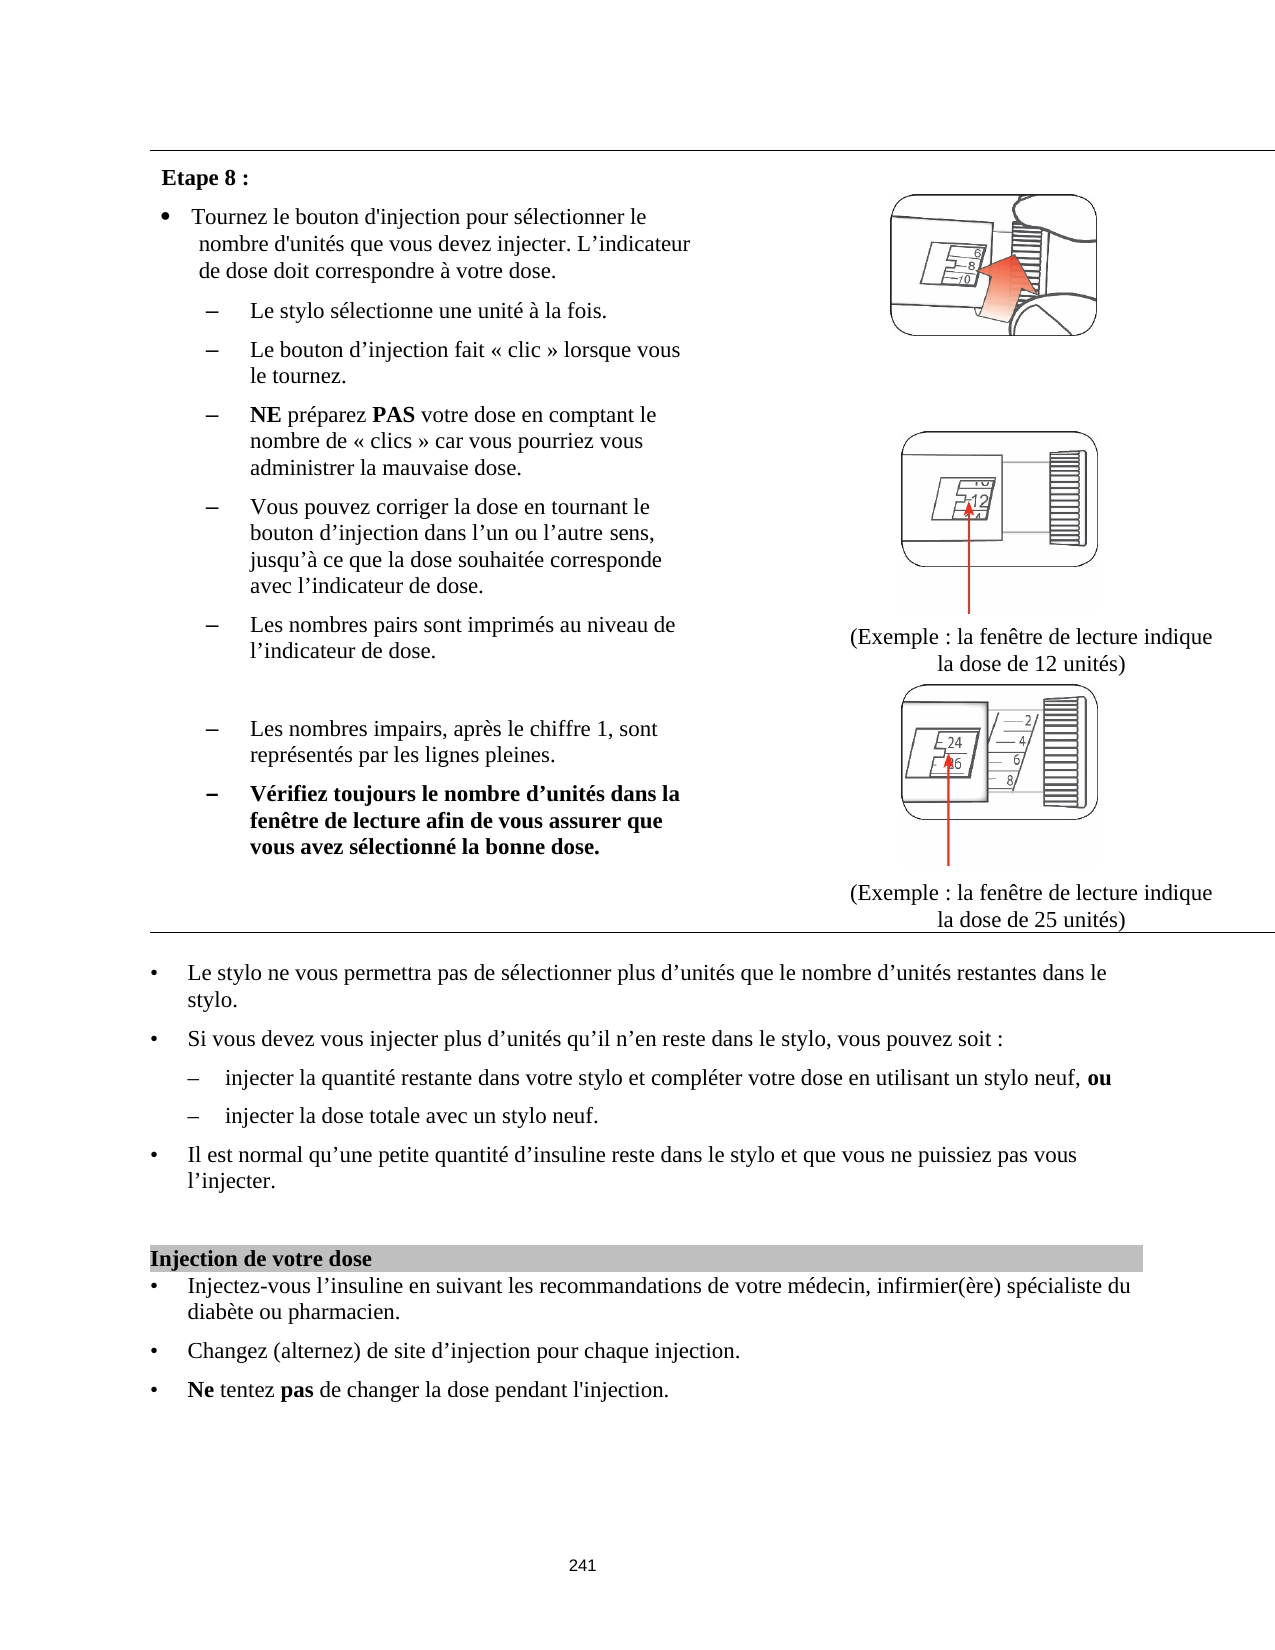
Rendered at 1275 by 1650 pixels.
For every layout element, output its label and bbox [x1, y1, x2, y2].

picture [901, 684, 1098, 866]
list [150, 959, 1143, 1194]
picture [890, 194, 1097, 336]
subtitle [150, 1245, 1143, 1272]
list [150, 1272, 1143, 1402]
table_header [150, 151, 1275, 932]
picture [901, 431, 1098, 614]
